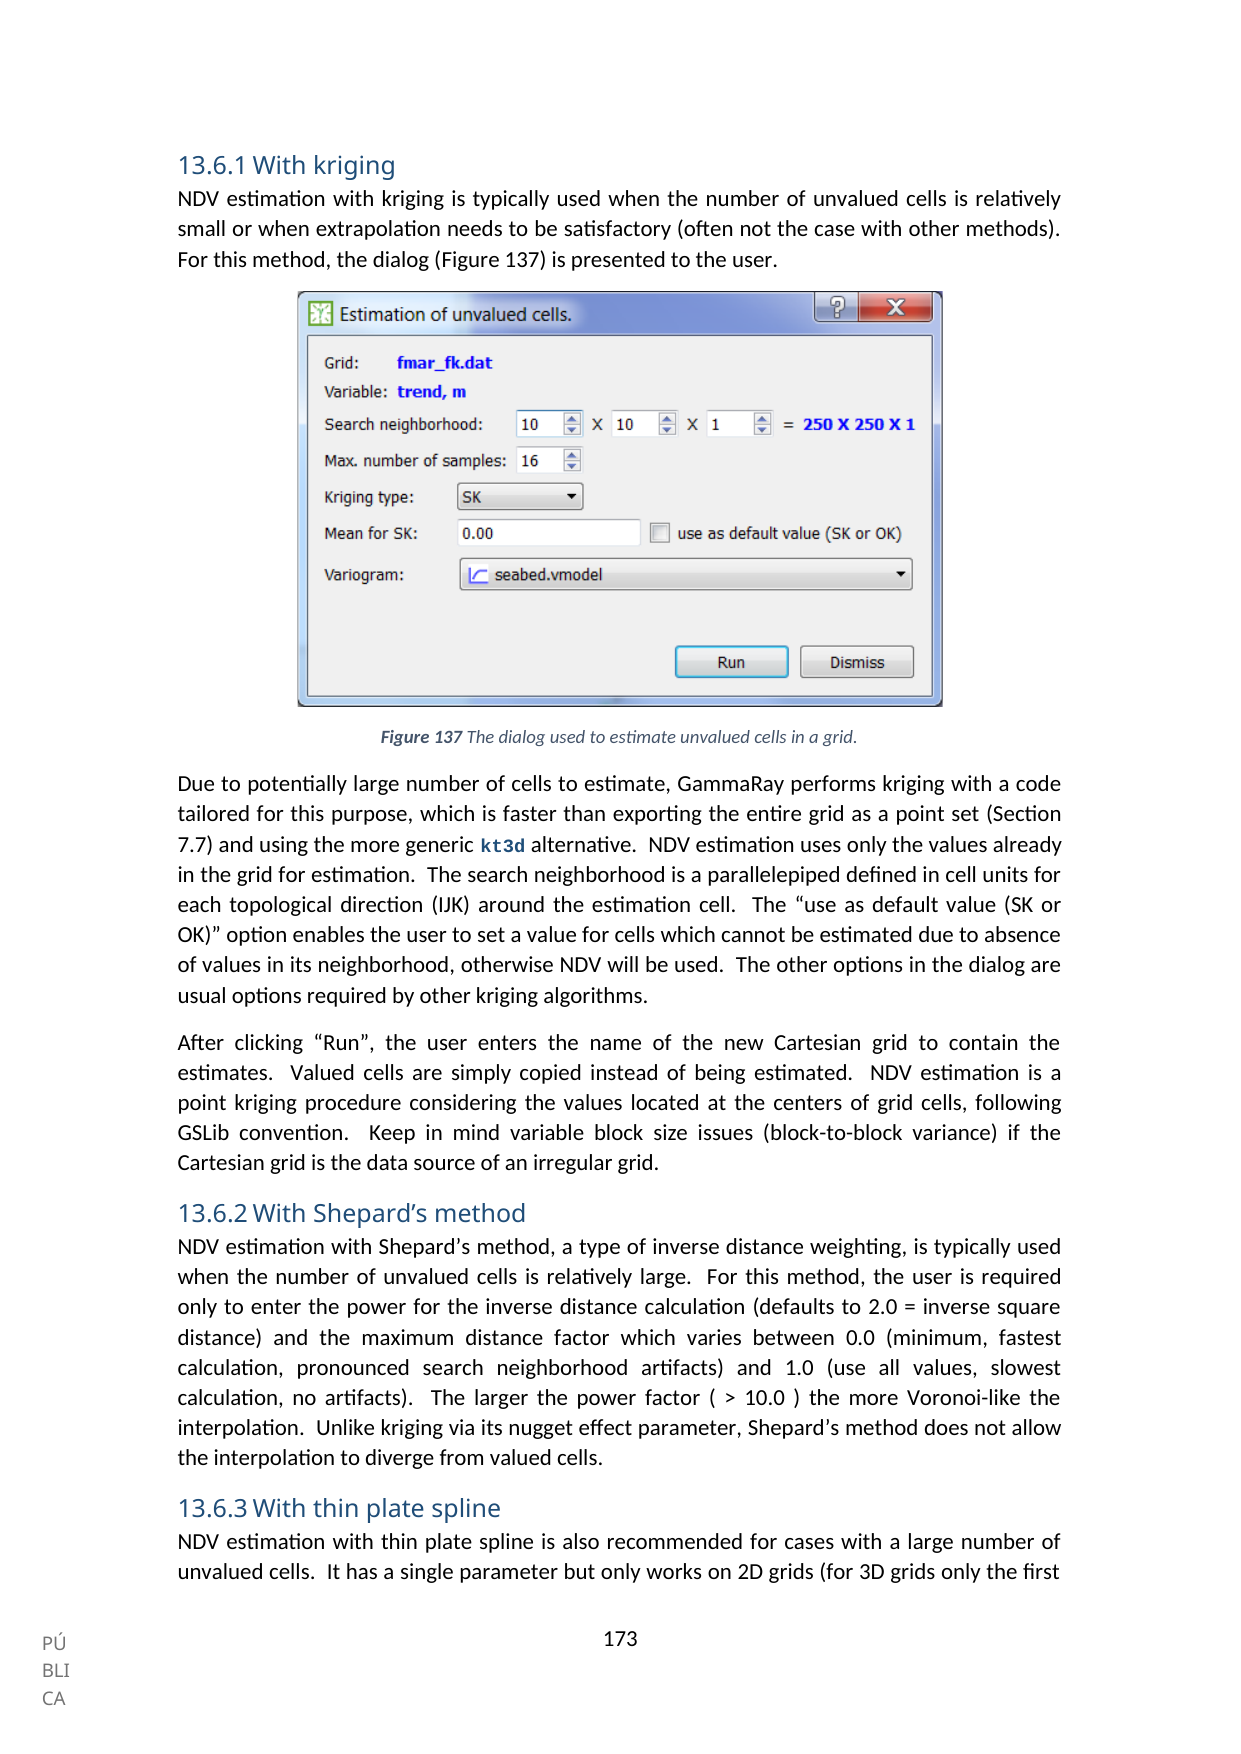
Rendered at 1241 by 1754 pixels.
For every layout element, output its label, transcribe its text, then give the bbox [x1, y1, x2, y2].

subtitle With Shepard’s method [177, 1195, 1063, 1229]
text Figure 137 The dialog used to estimate unvalued cells in a grid. [177, 726, 1063, 748]
subtitle With thin plate spline [177, 1490, 1063, 1524]
picture [297, 291, 943, 707]
text NDV estimation with kriging is typically used when the number of unvalued cells is relatively small or when extrapolation needs to be satisfactory (often not the case with other methods). For this method, the dialog (Figure 134) is presented to the user. [177, 184, 1063, 273]
text After clicking “Run”, the user enters the name of the new Cartesian grid to contain the estimates. Valued cells are simply copied instead of being estimated. NDV estimation is a point kriging procedure considering the values located at the centers of grid cells, following GSLib convention. Keep in mind variable block size issues (block-to-block variance) if the Cartesian grid is the data source of an irregular grid. [177, 1028, 1063, 1176]
text NDV estimation with Shepard’s method, a type of inverse distance weighting, is typically used when the number of unvalued cells is relatively large. For this method, the user is required only to enter the power for the inverse distance calculation (defaults to 2.0 = inverse square distance) and the maximum distance factor which varies between 0.0 (minimum, fastest calculation, pronounced search neighborhood artifacts) and 1.0 (use all values, slowest calculation, no artifacts). The larger the power factor ( > 10.0 ) the more Voronoi-like the interpolation. Unlike kriging via its nugget effect parameter, Shepard’s method does not allow the interpolation to diverge from valued cells. [177, 1232, 1063, 1472]
text Due to potentially large number of cells to estimate, GammaRay performs kriging with a code tailored for this purpose, which is faster than exporting the entire grid as a point set (Section 7.7) and using the more generic kt3d alternative. NDV estimation uses only the values already in the grid for estimation. The search neighborhood is a parallelepiped defined in cell units for each topological direction (IJK) around the estimation cell. The “use as default value (SK or OK)” option enables the user to set a value for cells which cannot be estimated due to absence of values in its neighborhood, otherwise NDV will be used. The other options in the dialog are usual options required by other kriging algorithms. [177, 769, 1063, 1009]
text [177, 1527, 1063, 1585]
subtitle With kriging [177, 148, 1063, 182]
